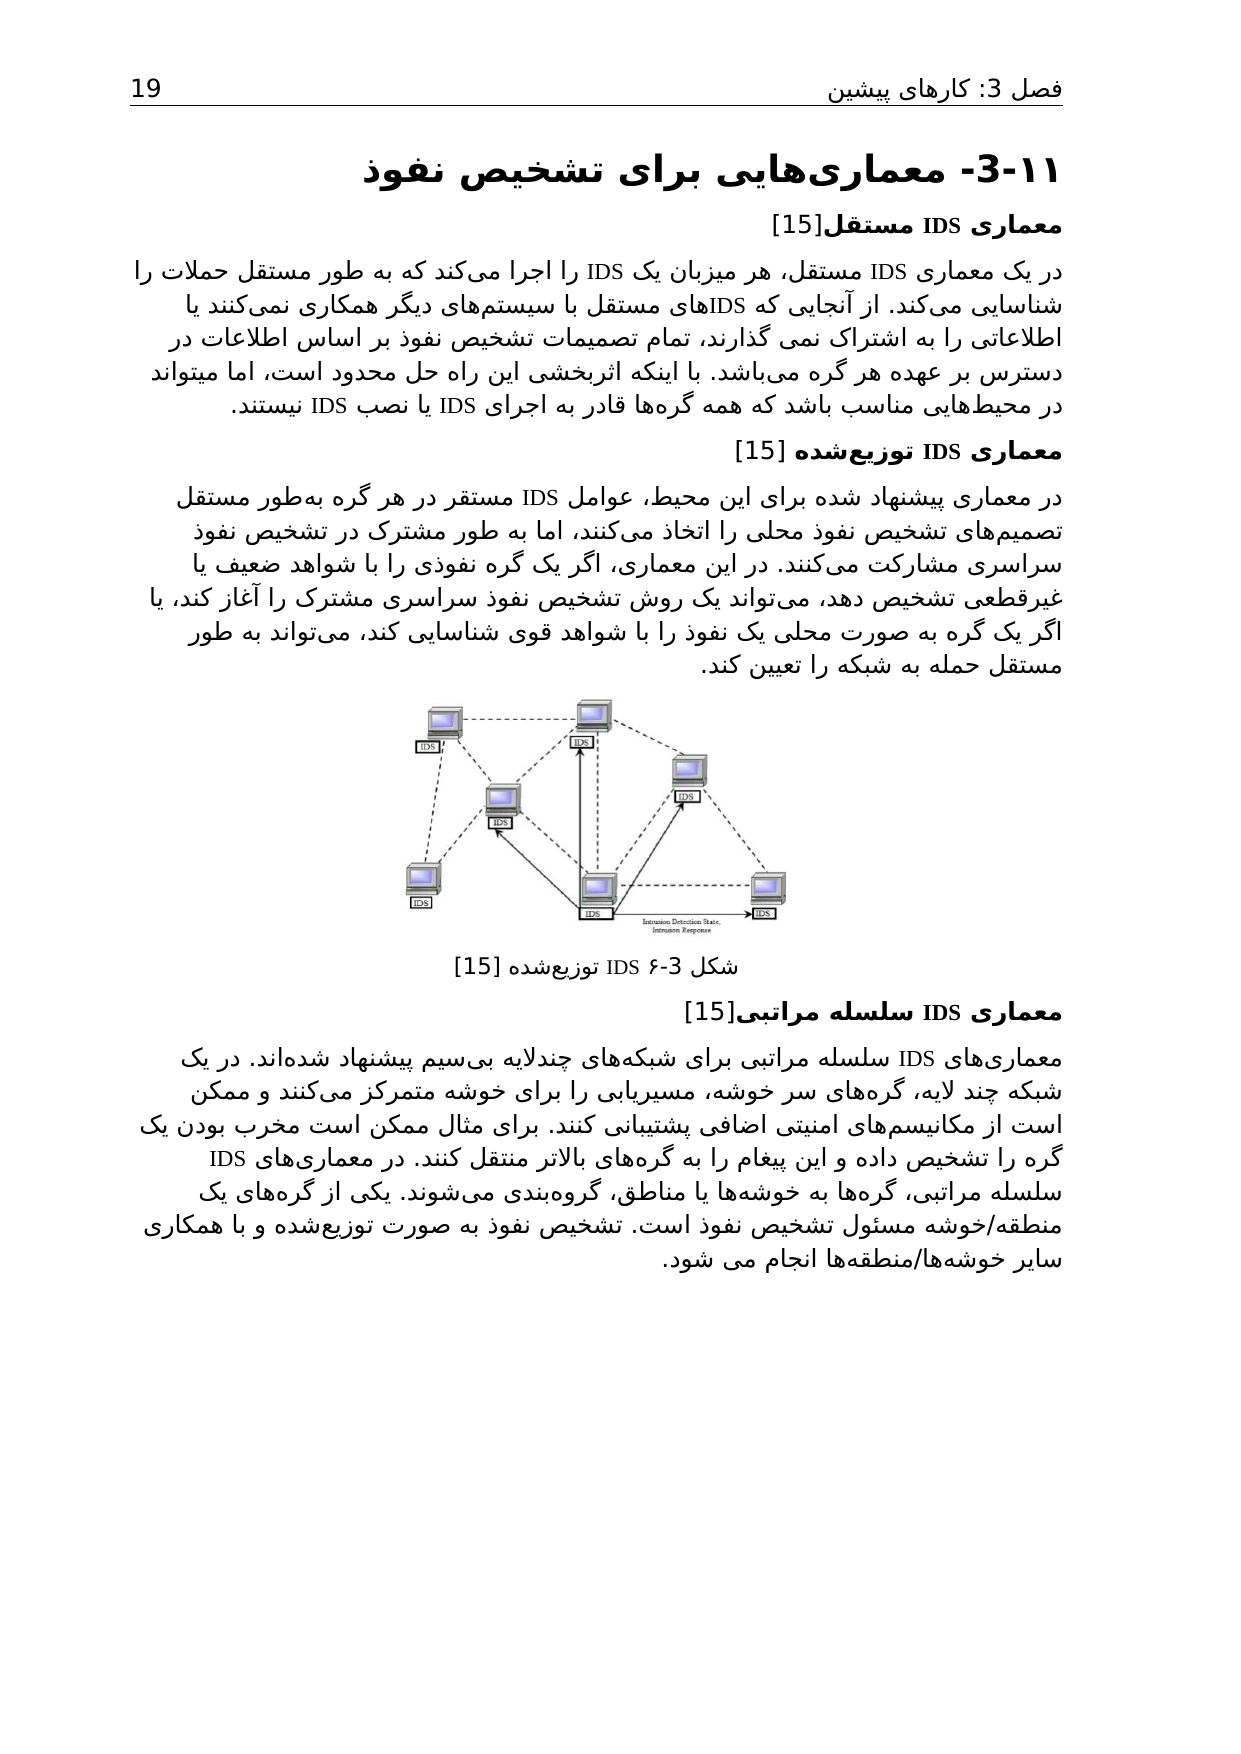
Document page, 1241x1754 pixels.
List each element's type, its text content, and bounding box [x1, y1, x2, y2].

text معماری‌های IDS سلسله مراتبی برای شبکه‌های چندلایه بی‌سیم پیشنهاد شده‌اند. در یک شبکه چند لایه، گره‌های سر خوشه، مسیریابی را برای خوشه متمرکز می‌کنند و ممکن است از مکانیسم‌های امنیتی اضافی پشتیبانی کنند. برای مثال ممکن است مخرب بودن یک گره را تشخیص داده و این پیغام را به گره‌های بالاتر منتقل کنند. در معماری‌های IDS سلسله مراتبی، گره‌ها به خوشه‌ها یا مناطق، گروه‌بندی می‌شوند. یکی از گره‌های یک منطقه/خوشه مسئول تشخیص نفوذ است. تشخیص نفوذ به صورت توزیع‌شده و با همکاری سایر خوشه‌ها/منطقه‌ها انجام می شود. [130, 1043, 1063, 1273]
text معماری IDS سلسله مراتبی[15] [130, 997, 1063, 1026]
text شکل ‏3-۶ IDS توزیع‌شده [15] [130, 953, 1063, 980]
subtitle 3-۱۱- معماری‌هایی برای تشخیص نفوذ [130, 148, 1063, 191]
text معماری IDS توزیع‌شده [15] [130, 437, 1063, 466]
text در معماری پیشنهاد شده برای این محیط، عوامل IDS مستقر در هر گره به‌طور مستقل تصمیم‌های تشخیص نفوذ محلی را اتخاذ می‌کنند، اما به طور مشترک در تشخیص نفوذ سراسری مشارکت می‌کنند. در این معماری، اگر یک گره نفوذی را با شواهد ضعیف یا غیرقطعی تشخیص دهد، می‌تواند یک روش تشخیص نفوذ سراسری مشترک را آغاز کند، یا اگر یک گره به صورت محلی یک نفوذ را با شواهد قوی شناسایی کند، می‌تواند به طور مستقل حمله به شبکه را تعیین کند. [130, 483, 1063, 679]
text معماری IDS مستقل[15] [130, 210, 1063, 239]
text در یک معماری IDS مستقل، هر میزبان یک IDS را اجرا می‌کند که به طور مستقل حملات را شناسایی می‌کند. از آنجایی که IDS‌های مستقل با سیستم‌های دیگر همکاری نمی‌کنند یا اطلاعاتی را به اشتراک نمی گذارند، تمام تصمیمات تشخیص نفوذ بر اساس اطلاعات در دسترس بر عهده هر گره می‌باشد. با اینکه اثربخشی این راه حل محدود است، اما میتواند در محیط‌هایی مناسب باشد که همه گره‌ها قادر به اجرای IDS یا نصب IDS نیستند. [130, 256, 1063, 420]
